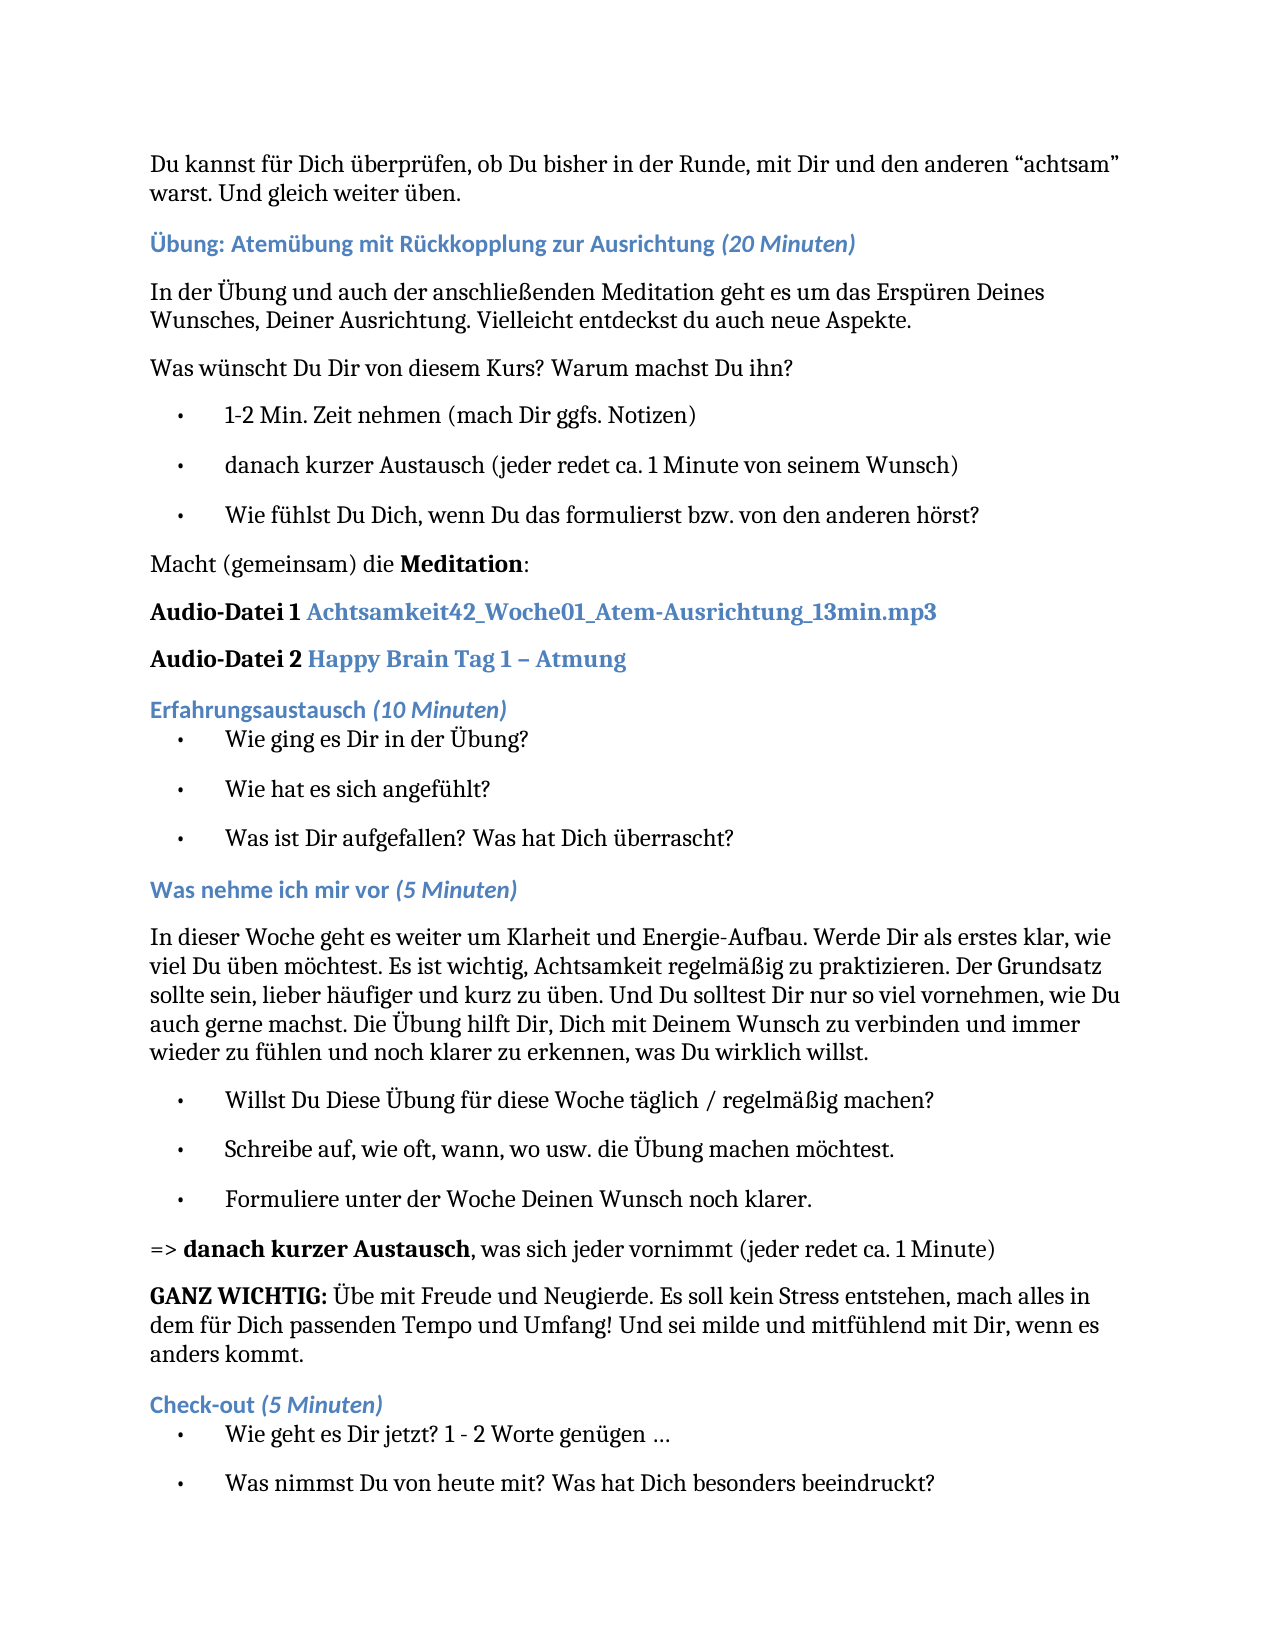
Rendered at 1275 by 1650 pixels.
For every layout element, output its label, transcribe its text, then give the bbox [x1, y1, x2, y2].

text Audio-Datei 1 Achtsamkeit42_Woche01_Atem-Ausrichtung_13min.mp3 [150, 598, 1125, 626]
subtitle Übung: Atemübung mit Rückkopplung zur Ausrichtung (20 Minuten) [150, 228, 1125, 259]
list Schreibe auf, wie oft, wann, wo usw. die Übung machen möchtest. [175, 1135, 1125, 1164]
list Wie fühlst Du Dich, wenn Du das formulierst bzw. von den anderen hörst? [175, 501, 1125, 529]
text => danach kurzer Austausch, was sich jeder vornimmt (jeder redet ca. 1 Minute) [150, 1234, 1125, 1263]
text Du kannst für Dich überprüfen, ob Du bisher in der Runde, mit Dir und den anderen “achtsam” warst. Und gleich weiter üben. [150, 150, 1125, 207]
list Willst Du Diese Übung für diese Woche täglich / regelmäßig machen? [175, 1086, 1125, 1114]
list Wie geht es Dir jetzt? 1 - 2 Worte genügen … [175, 1419, 1125, 1448]
subtitle Was nehme ich mir vor (5 Minuten) [150, 874, 1125, 904]
text In der Übung und auch der anschließenden Meditation geht es um das Erspüren Deines Wunsches, Deiner Ausrichtung. Vielleicht entdeckst du auch neue Aspekte. [150, 278, 1125, 335]
list Wie hat es sich angefühlt? [175, 775, 1125, 803]
subtitle Erfahrungsaustausch (10 Minuten) [150, 695, 1125, 725]
subtitle Check-out (5 Minuten) [150, 1389, 1125, 1419]
list Was ist Dir aufgefallen? Was hat Dich überrascht? [175, 824, 1125, 853]
text GANZ WICHTIG: Übe mit Freude und Neugierde. Es soll kein Stress entstehen, mach alles in dem für Dich passenden Tempo und Umfang! Und sei milde und mitfühlend mit Dir, wenn es anders kommt. [150, 1282, 1125, 1368]
list 1-2 Min. Zeit nehmen (mach Dir ggfs. Notizen) [175, 401, 1125, 430]
list Was nimmst Du von heute mit? Was hat Dich besonders beeindruckt? [175, 1469, 1125, 1498]
text Was wünscht Du Dir von diesem Kurs? Warum machst Du ihn? [150, 354, 1125, 383]
list Wie ging es Dir in der Übung? [175, 725, 1125, 754]
list Formuliere unter der Woche Deinen Wunsch noch klarer. [175, 1185, 1125, 1214]
text Macht (gemeinsam) die Meditation: [150, 550, 1125, 579]
text In dieser Woche geht es weiter um Klarheit und Energie-Aufbau. Werde Dir als erstes klar, wie viel Du üben möchtest. Es ist wichtig, Achtsamkeit regelmäßig zu praktizieren. Der Grundsatz sollte sein, lieber häufiger und kurz zu üben. Und Du solltest Dir nur so viel vornehmen, wie Du auch gerne machst. Die Übung hilft Dir, Dich mit Deinem Wunsch zu verbinden und immer wieder zu fühlen und noch klarer zu erkennen, was Du wirklich willst. [150, 923, 1125, 1067]
text Audio-Datei 2 Happy Brain Tag 1 – Atmung [150, 645, 1125, 674]
list danach kurzer Austausch (jeder redet ca. 1 Minute von seinem Wunsch) [175, 451, 1125, 480]
